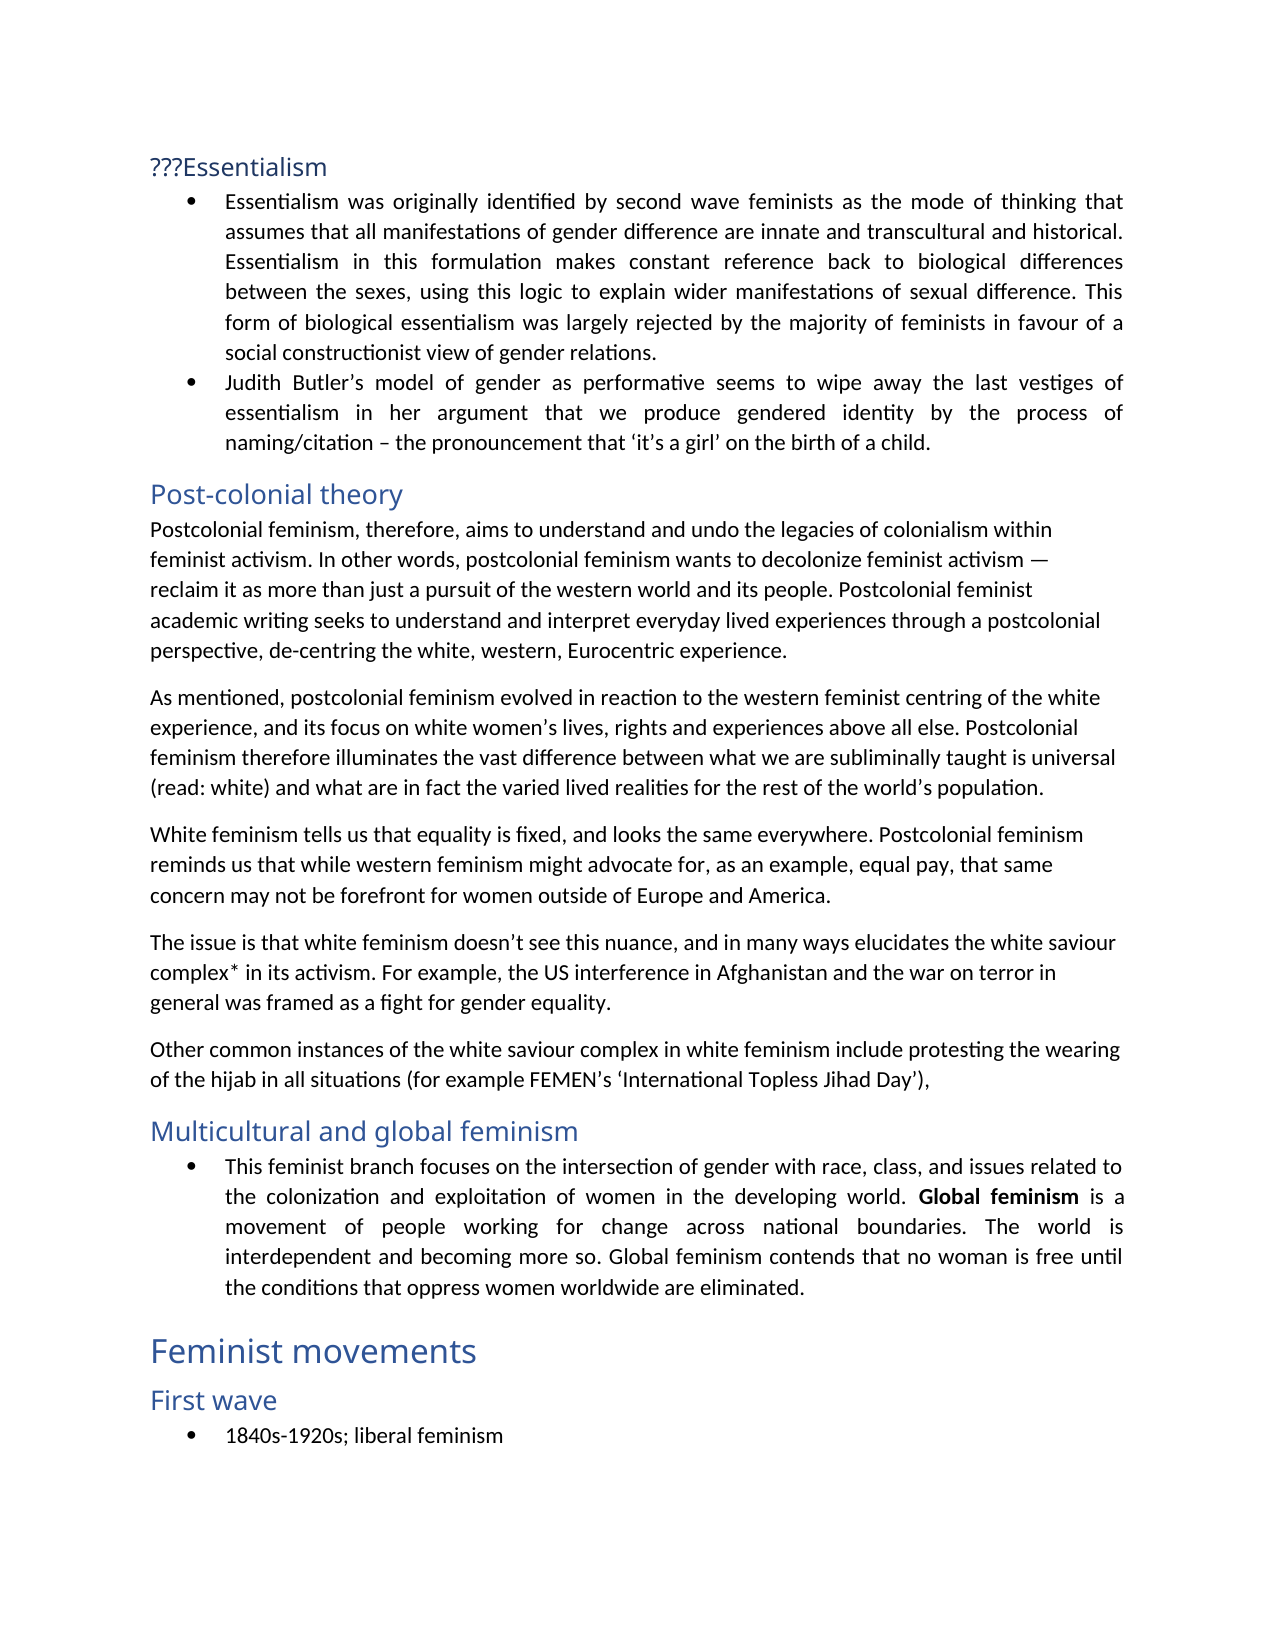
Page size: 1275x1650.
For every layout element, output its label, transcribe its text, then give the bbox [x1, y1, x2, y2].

subtitle ???Essentialism [150, 150, 1125, 184]
text Postcolonial feminism, therefore, aims to understand and undo the legacies of colonialism within feminist activism. In other words, postcolonial feminism wants to decolonize feminist activism — reclaim it as more than just a pursuit of the western world and its people. Postcolonial feminist academic writing seeks to understand and interpret everyday lived experiences through a postcolonial perspective, de-centring the white, western, Eurocentric experience. [150, 515, 1125, 664]
text Other common instances of the white saviour complex in white feminism include protesting the wearing of the hijab in all situations (for example FEMEN’s ‘International Topless Jihad Day’), [150, 1035, 1125, 1093]
list 1840s-1920s; liberal feminism [187, 1421, 1125, 1449]
subtitle First wave [150, 1381, 1125, 1418]
text White feminism tells us that equality is fixed, and looks the same everywhere. Postcolonial feminism reminds us that while western feminism might advocate for, as an example, equal pay, that same concern may not be forefront for women outside of Europe and America. [150, 820, 1125, 909]
subtitle Post-colonial theory [150, 475, 1125, 512]
text The issue is that white feminism doesn’t see this nuance, and in many ways elucidates the white saviour complex* in its activism. For example, the US interference in Afghanistan and the war on terror in general was framed as a fight for gender equality. [150, 928, 1125, 1016]
text As mentioned, postcolonial feminism evolved in reaction to the western feminist centring of the white experience, and its focus on white women’s lives, rights and experiences above all else. Postcolonial feminism therefore illuminates the vast difference between what we are subliminally taught is universal (read: white) and what are in fact the varied lived realities for the rest of the world’s population. [150, 683, 1125, 801]
subtitle Feminist movements [150, 1328, 1125, 1373]
list Essentialism was originally identified by second wave feminists as the mode of thinking that assumes that all manifestations of gender difference are innate and transcultural and historical. Essentialism in this formulation makes constant reference back to biological differences between the sexes, using this logic to explain wider manifestations of sexual difference. This form of biological essentialism was largely rejected by the majority of feminists in favour of a social constructionist view of gender relations. [187, 187, 1125, 366]
subtitle Multicultural and global feminism [150, 1112, 1125, 1149]
list Judith Butler’s model of gender as performative seems to wipe away the last vestiges of essentialism in her argument that we produce gendered identity by the process of naming/citation – the pronouncement that ‘it’s a girl’ on the birth of a child. [187, 368, 1125, 456]
list This feminist branch focuses on the intersection of gender with race, class, and issues related to the colonization and exploitation of women in the developing world. Global feminism is a movement of people working for change across national boundaries. The world is interdependent and becoming more so. Global feminism contends that no woman is free until the conditions that oppress women worldwide are eliminated. [187, 1152, 1125, 1301]
